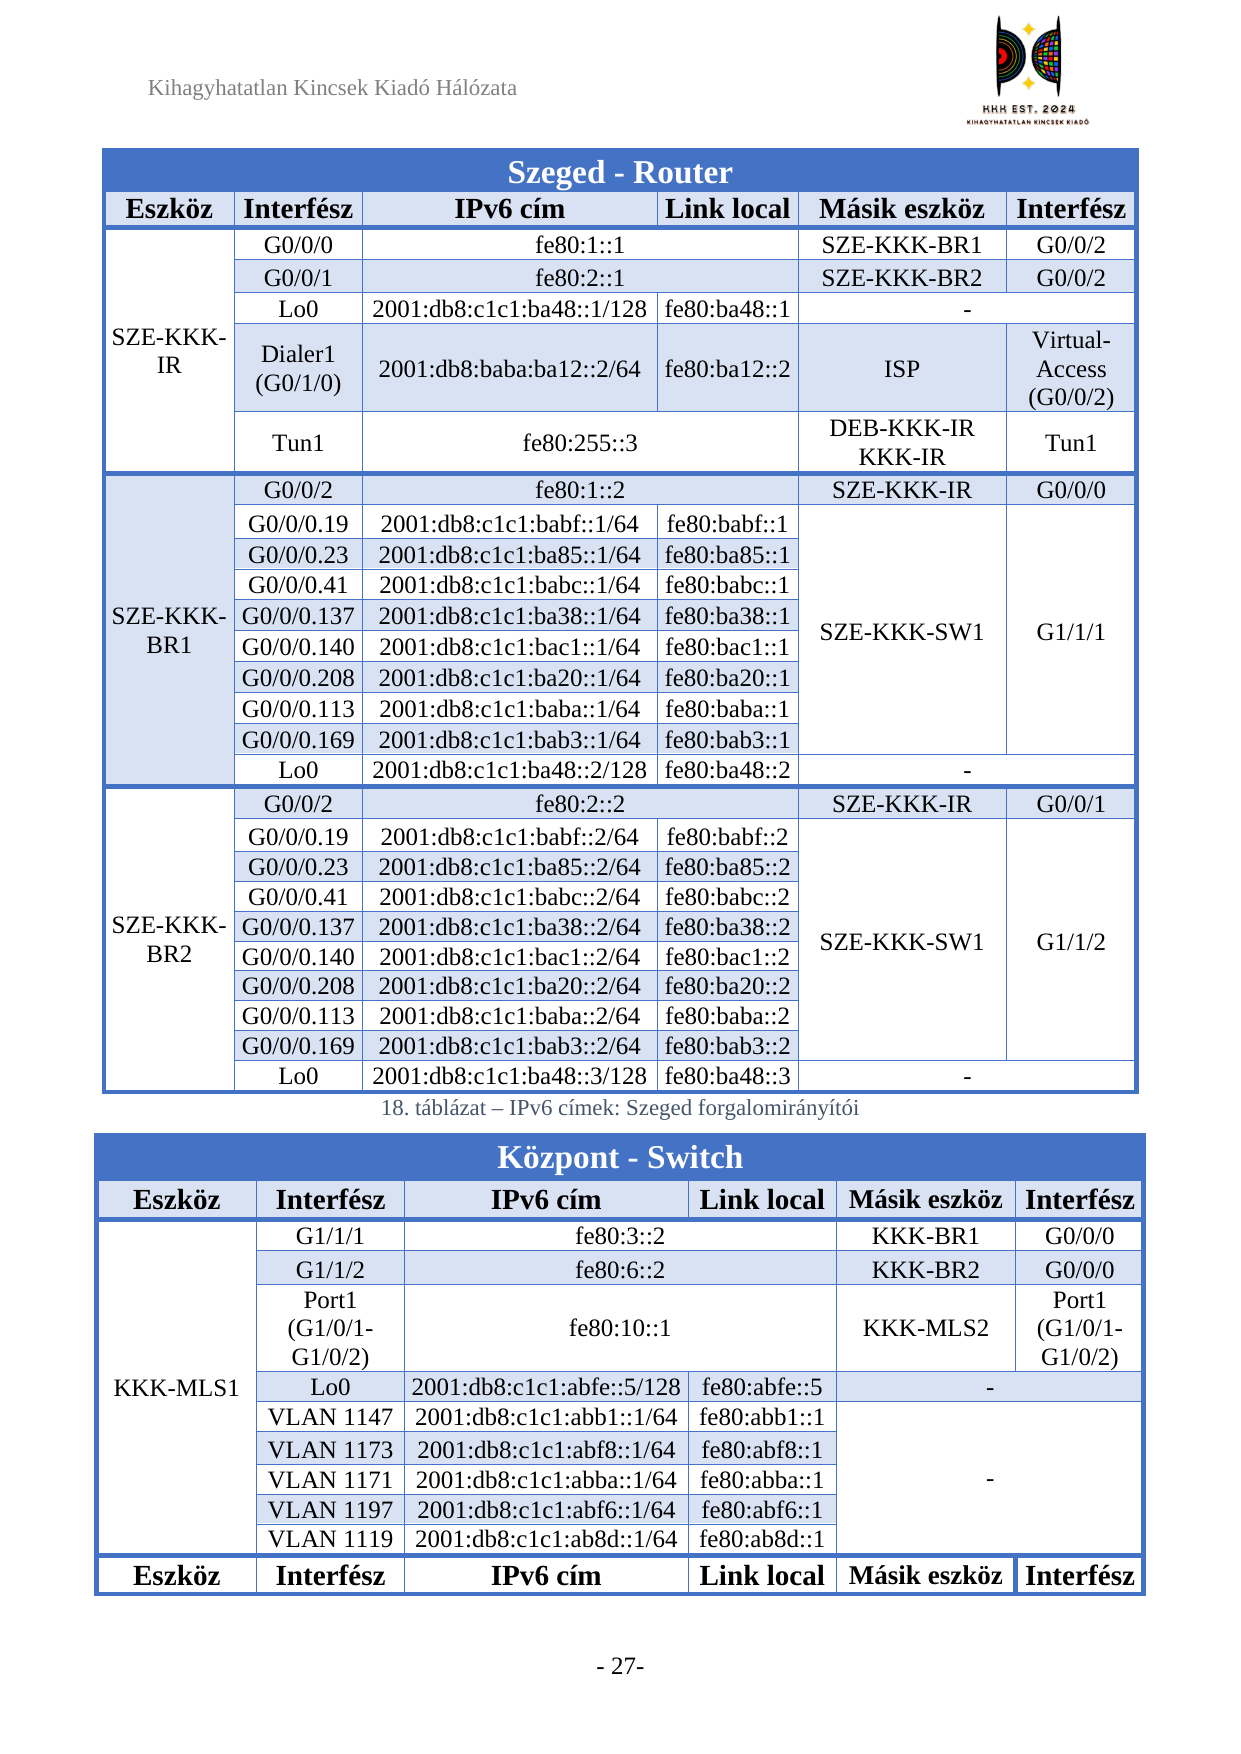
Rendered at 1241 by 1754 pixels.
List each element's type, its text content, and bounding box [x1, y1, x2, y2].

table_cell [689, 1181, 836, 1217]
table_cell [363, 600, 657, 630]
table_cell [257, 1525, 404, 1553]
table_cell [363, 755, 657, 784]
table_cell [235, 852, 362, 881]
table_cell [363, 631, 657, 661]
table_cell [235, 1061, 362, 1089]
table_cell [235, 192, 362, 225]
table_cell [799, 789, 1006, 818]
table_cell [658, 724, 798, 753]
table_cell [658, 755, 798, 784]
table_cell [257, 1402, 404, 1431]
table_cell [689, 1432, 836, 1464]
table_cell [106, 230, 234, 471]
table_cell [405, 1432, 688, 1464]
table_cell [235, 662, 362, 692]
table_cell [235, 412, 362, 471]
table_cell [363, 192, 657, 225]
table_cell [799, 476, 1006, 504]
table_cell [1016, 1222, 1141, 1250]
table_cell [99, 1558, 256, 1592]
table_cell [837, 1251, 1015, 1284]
text 18. táblázat – IPv6 címek: Szeged forgalomirányítói [148, 1094, 1093, 1121]
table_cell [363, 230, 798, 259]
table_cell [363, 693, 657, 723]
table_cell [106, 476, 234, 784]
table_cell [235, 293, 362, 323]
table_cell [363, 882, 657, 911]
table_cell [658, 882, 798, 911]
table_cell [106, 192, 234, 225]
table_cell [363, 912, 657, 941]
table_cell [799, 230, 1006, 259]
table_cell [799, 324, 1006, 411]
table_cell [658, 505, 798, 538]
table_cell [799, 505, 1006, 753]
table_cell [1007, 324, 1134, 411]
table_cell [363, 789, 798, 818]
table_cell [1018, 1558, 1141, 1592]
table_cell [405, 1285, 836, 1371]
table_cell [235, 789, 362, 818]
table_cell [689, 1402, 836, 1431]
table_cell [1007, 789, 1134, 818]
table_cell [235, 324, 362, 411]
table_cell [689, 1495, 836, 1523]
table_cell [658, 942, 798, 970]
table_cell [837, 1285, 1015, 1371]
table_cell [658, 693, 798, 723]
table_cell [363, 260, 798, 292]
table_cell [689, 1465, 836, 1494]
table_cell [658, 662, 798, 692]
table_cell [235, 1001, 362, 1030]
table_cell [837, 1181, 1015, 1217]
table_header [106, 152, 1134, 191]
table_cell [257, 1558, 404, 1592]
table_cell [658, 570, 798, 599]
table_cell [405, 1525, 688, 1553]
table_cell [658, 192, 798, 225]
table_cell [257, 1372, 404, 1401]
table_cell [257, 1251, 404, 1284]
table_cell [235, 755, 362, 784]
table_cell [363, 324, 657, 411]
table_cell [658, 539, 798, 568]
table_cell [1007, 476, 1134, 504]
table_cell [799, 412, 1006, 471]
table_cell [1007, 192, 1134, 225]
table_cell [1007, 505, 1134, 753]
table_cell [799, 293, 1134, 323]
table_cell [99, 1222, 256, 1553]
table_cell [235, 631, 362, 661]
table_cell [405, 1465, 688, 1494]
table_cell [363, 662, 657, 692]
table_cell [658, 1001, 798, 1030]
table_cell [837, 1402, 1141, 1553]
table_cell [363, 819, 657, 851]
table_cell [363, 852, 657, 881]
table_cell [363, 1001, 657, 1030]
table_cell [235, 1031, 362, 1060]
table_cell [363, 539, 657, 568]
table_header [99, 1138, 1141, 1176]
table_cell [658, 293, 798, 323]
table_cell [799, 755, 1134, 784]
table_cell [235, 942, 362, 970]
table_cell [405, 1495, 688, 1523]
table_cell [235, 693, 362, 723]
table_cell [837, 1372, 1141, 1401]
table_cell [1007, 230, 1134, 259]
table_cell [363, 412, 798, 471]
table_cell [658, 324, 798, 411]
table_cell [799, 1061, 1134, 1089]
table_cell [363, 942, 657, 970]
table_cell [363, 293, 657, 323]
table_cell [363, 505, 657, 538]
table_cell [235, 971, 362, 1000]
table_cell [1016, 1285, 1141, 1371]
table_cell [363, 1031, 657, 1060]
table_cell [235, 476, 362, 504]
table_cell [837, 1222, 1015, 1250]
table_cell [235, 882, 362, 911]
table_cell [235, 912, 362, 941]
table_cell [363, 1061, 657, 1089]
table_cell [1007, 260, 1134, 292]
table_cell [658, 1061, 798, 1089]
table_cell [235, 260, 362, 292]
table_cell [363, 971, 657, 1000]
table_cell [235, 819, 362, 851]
picture [958, 4, 1094, 130]
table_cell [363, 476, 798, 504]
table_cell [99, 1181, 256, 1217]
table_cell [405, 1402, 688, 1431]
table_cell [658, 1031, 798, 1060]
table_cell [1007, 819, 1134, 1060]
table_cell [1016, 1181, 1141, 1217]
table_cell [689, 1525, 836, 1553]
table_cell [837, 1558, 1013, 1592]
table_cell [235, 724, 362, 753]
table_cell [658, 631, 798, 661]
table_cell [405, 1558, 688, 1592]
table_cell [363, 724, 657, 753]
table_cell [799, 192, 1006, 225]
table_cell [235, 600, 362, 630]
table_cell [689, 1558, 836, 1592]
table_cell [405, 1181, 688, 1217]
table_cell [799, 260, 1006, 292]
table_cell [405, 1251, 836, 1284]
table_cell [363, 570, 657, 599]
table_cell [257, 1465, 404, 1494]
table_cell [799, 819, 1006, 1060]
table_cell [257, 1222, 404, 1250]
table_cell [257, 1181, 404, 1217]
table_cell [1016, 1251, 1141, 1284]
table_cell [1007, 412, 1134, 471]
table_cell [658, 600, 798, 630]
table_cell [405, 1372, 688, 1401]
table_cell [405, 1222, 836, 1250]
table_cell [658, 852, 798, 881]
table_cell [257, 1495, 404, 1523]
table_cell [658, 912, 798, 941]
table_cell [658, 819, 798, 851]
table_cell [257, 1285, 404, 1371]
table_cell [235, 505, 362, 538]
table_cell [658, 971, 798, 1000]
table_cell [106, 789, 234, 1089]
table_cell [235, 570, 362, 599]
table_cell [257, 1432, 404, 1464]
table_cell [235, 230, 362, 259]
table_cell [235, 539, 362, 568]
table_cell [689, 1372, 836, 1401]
